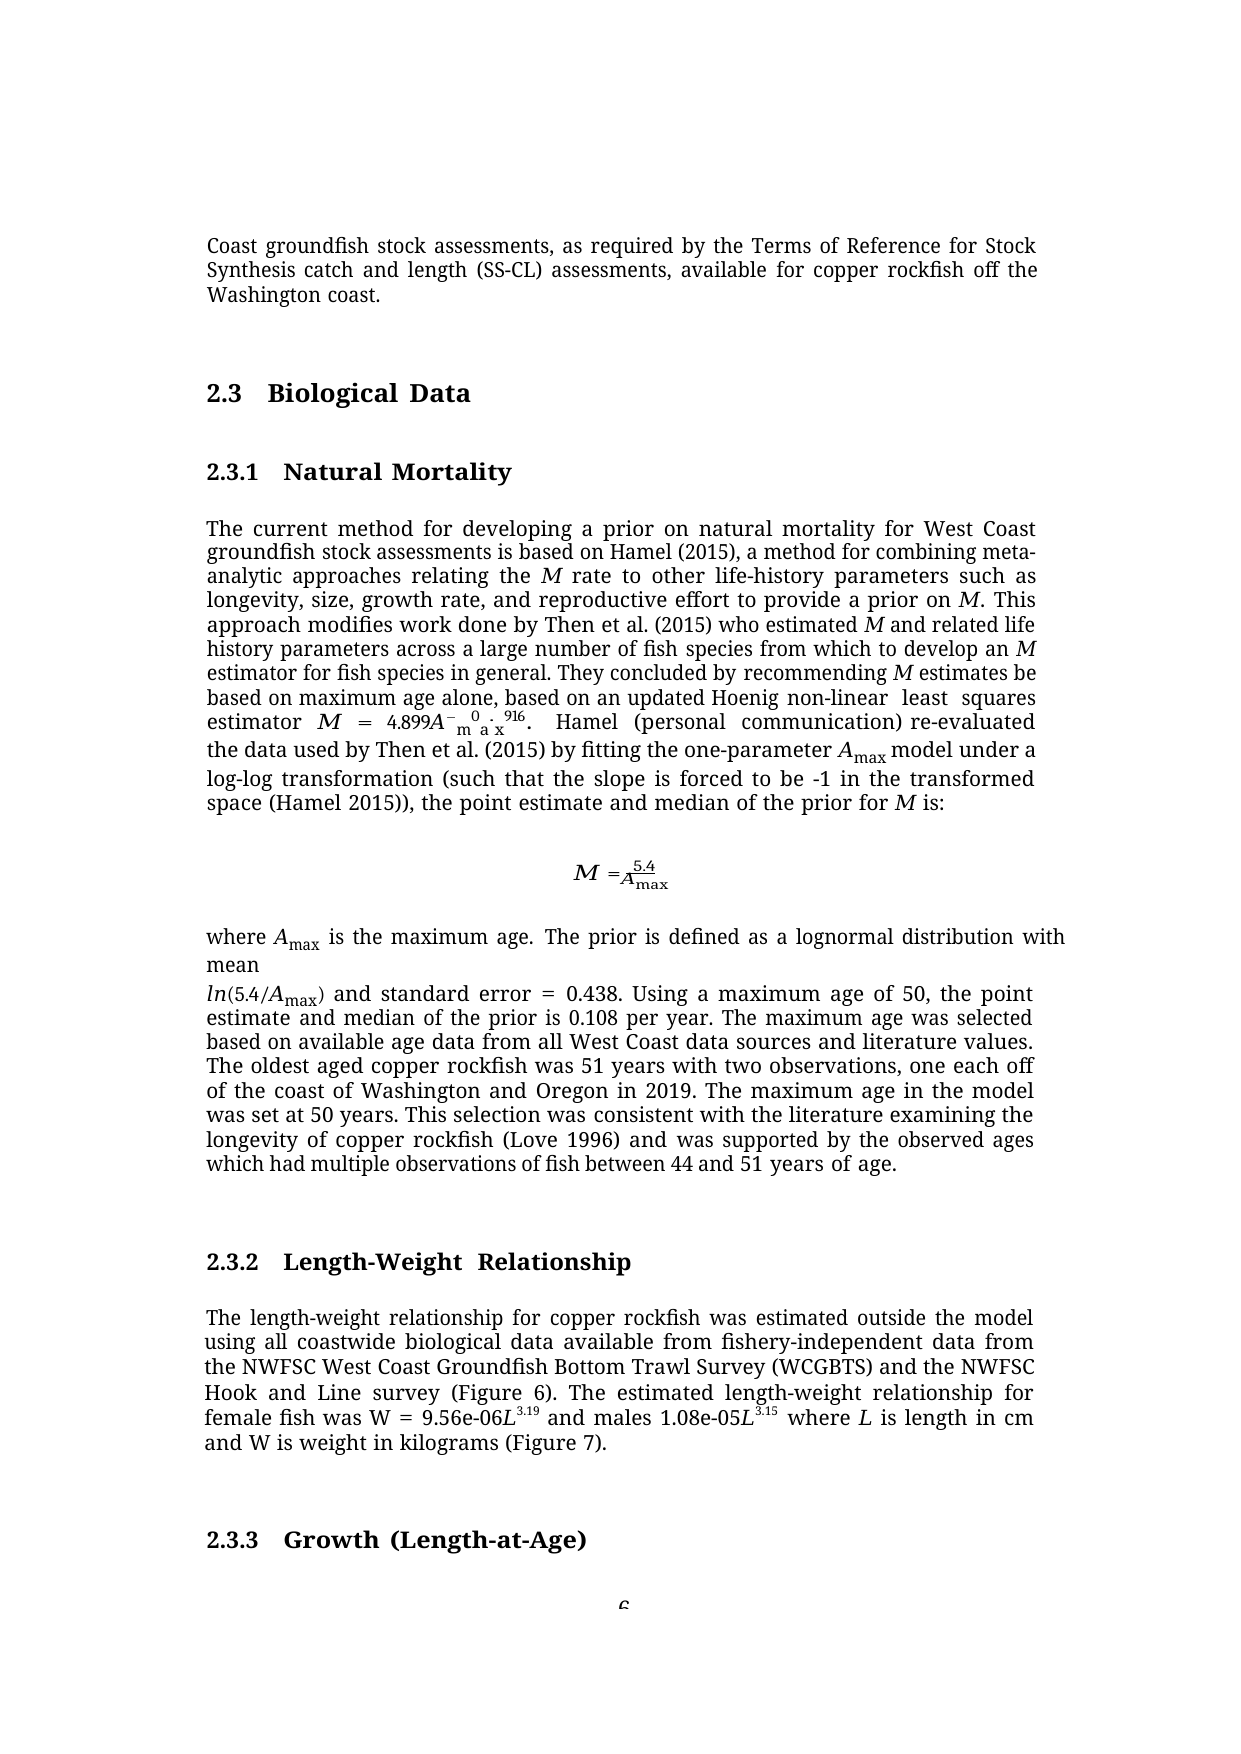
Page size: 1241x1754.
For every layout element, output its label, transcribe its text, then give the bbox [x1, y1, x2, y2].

text 𝑀 = 5.4 [194, 854, 1034, 876]
text Coast groundfish stock assessments, as required by the Terms of Reference for Stock Synthesis catch and length (SS-CL) assessments, available for copper rockfish off the Washington coast. [207, 233, 1038, 308]
text The length-weight relationship for copper rockfish was estimated outside the model using all coastwide biological data available from fishery-independent data from the NWFSC West Coast Groundfish Bottom Trawl Survey (WCGBTS) and the NWFSC Hook and Line survey (Figure 6). The estimated length-weight relationship for female fish was W = 9.56e-06𝐿3.19 and males 1.08e-05𝐿3.15 where 𝐿 is length in cm and W is weight in kilograms (Figure 7). [204, 1306, 1034, 1456]
text where 𝐴max is the maximum age. The prior is defined as a lognormal distribution with mean [206, 922, 1065, 979]
text 𝐴max [255, 876, 1034, 892]
text 𝑙𝑛(5.4/𝐴max) and standard error = 0.438. Using a maximum age of 50, the point estimate and median of the prior is 0.108 per year. The maximum age was selected based on available age data from all West Coast data sources and literature values. The oldest aged copper rockfish was 51 years with two observations, one each off of the coast of Washington and Oregon in 2019. The maximum age in the model was set at 50 years. This selection was consistent with the literature examining the longevity of copper rockfish (Love 1996) and was supported by the observed ages which had multiple observations of fish between 44 and 51 years of age. [206, 979, 1034, 1178]
subtitle Natural Mortality [207, 456, 1065, 488]
subtitle Growth (Length-at-Age) [207, 1524, 1065, 1556]
text The current method for developing a prior on natural mortality for West Coast groundfish stock assessments is based on Hamel (2015), a method for combining meta-analytic approaches relating the 𝑀 rate to other life-history parameters such as longevity, size, growth rate, and reproductive effort to provide a prior on 𝑀. This approach modifies work done by Then et al. (2015) who estimated 𝑀 and related life history parameters across a large number of fish species from which to develop an 𝑀 estimator for fish species in general. They concluded by recommending 𝑀 estimates be based on maximum age alone, based on an updated Hoenig non-linear least squares estimator 𝑀 = 4.899𝐴−m0a.x916. Hamel (personal communication) re-evaluated the data used by Then et al. (2015) by fitting the one-parameter 𝐴max model under a log-log transformation (such that the slope is forced to be -1 in the transformed space (Hamel 2015)), the point estimate and median of the prior for 𝑀 is: [206, 517, 1036, 817]
subtitle Length-Weight Relationship [207, 1246, 1065, 1277]
subtitle Biological Data [207, 375, 1065, 409]
